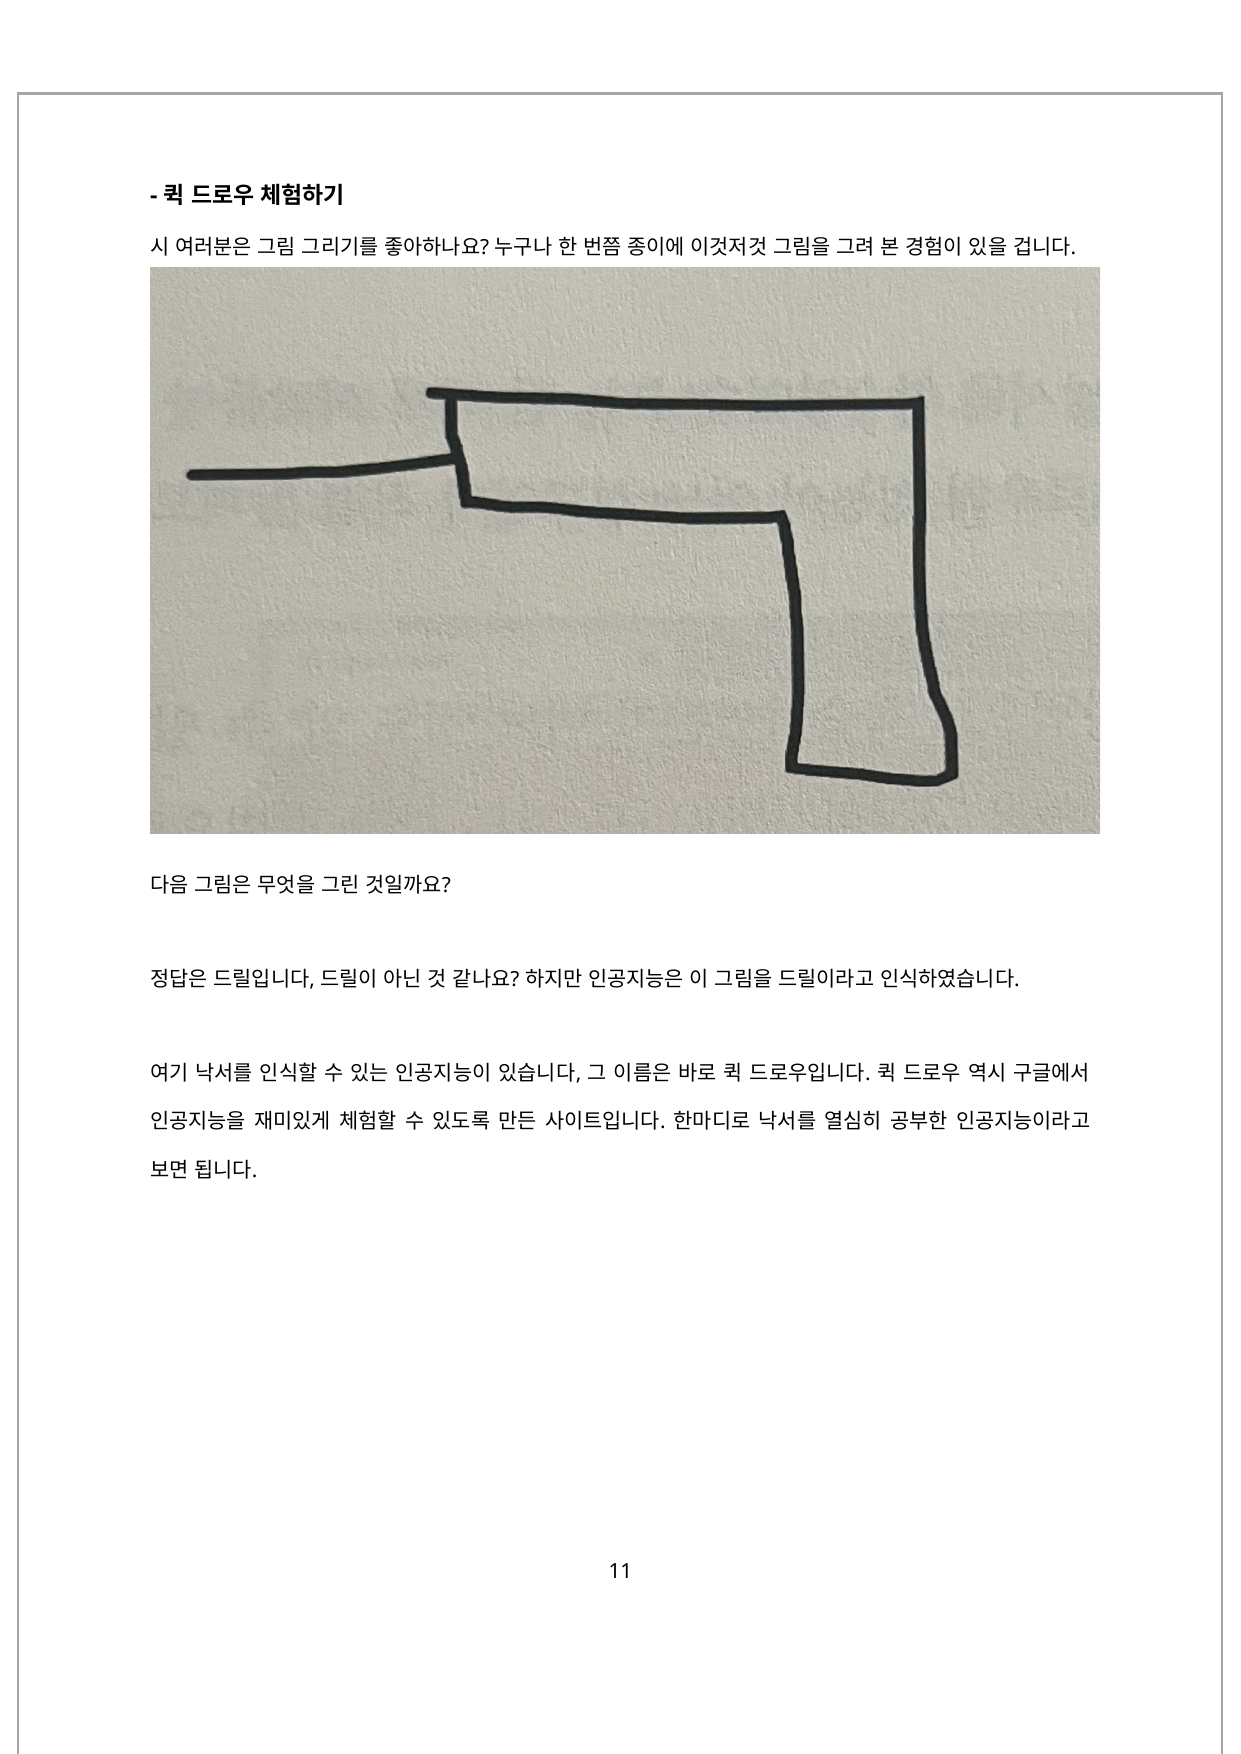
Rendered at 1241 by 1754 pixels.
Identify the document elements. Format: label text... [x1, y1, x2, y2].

text 시 여러분은 그림 그리기를 좋아하나요? 누구나 한 번쯤 종이에 이것저것 그림을 그려 본 경험이 있을 겁니다. [150, 231, 1090, 261]
text 다음 그림은 무엇을 그린 것일까요? [150, 834, 1090, 899]
text 여기 낙서를 인식할 수 있는 인공지능이 있습니다, 그 이름은 바로 퀵 드로우입니다. 퀵 드로우 역시 구글에서 인공지능을 재미있게 체험할 수 있도록 만든 사이트입니다. 한마디로 낙서를 열심히 공부한 인공지능이라고 보면 됩니다. [150, 1056, 1090, 1183]
text - 퀵 드로우 체험하기 [150, 177, 1090, 211]
text 정답은 드릴입니다, 드릴이 아닌 것 같나요? 하지만 인공지능은 이 그림을 드릴이라고 인식하였습니다. [150, 962, 1090, 993]
picture [150, 267, 1100, 834]
